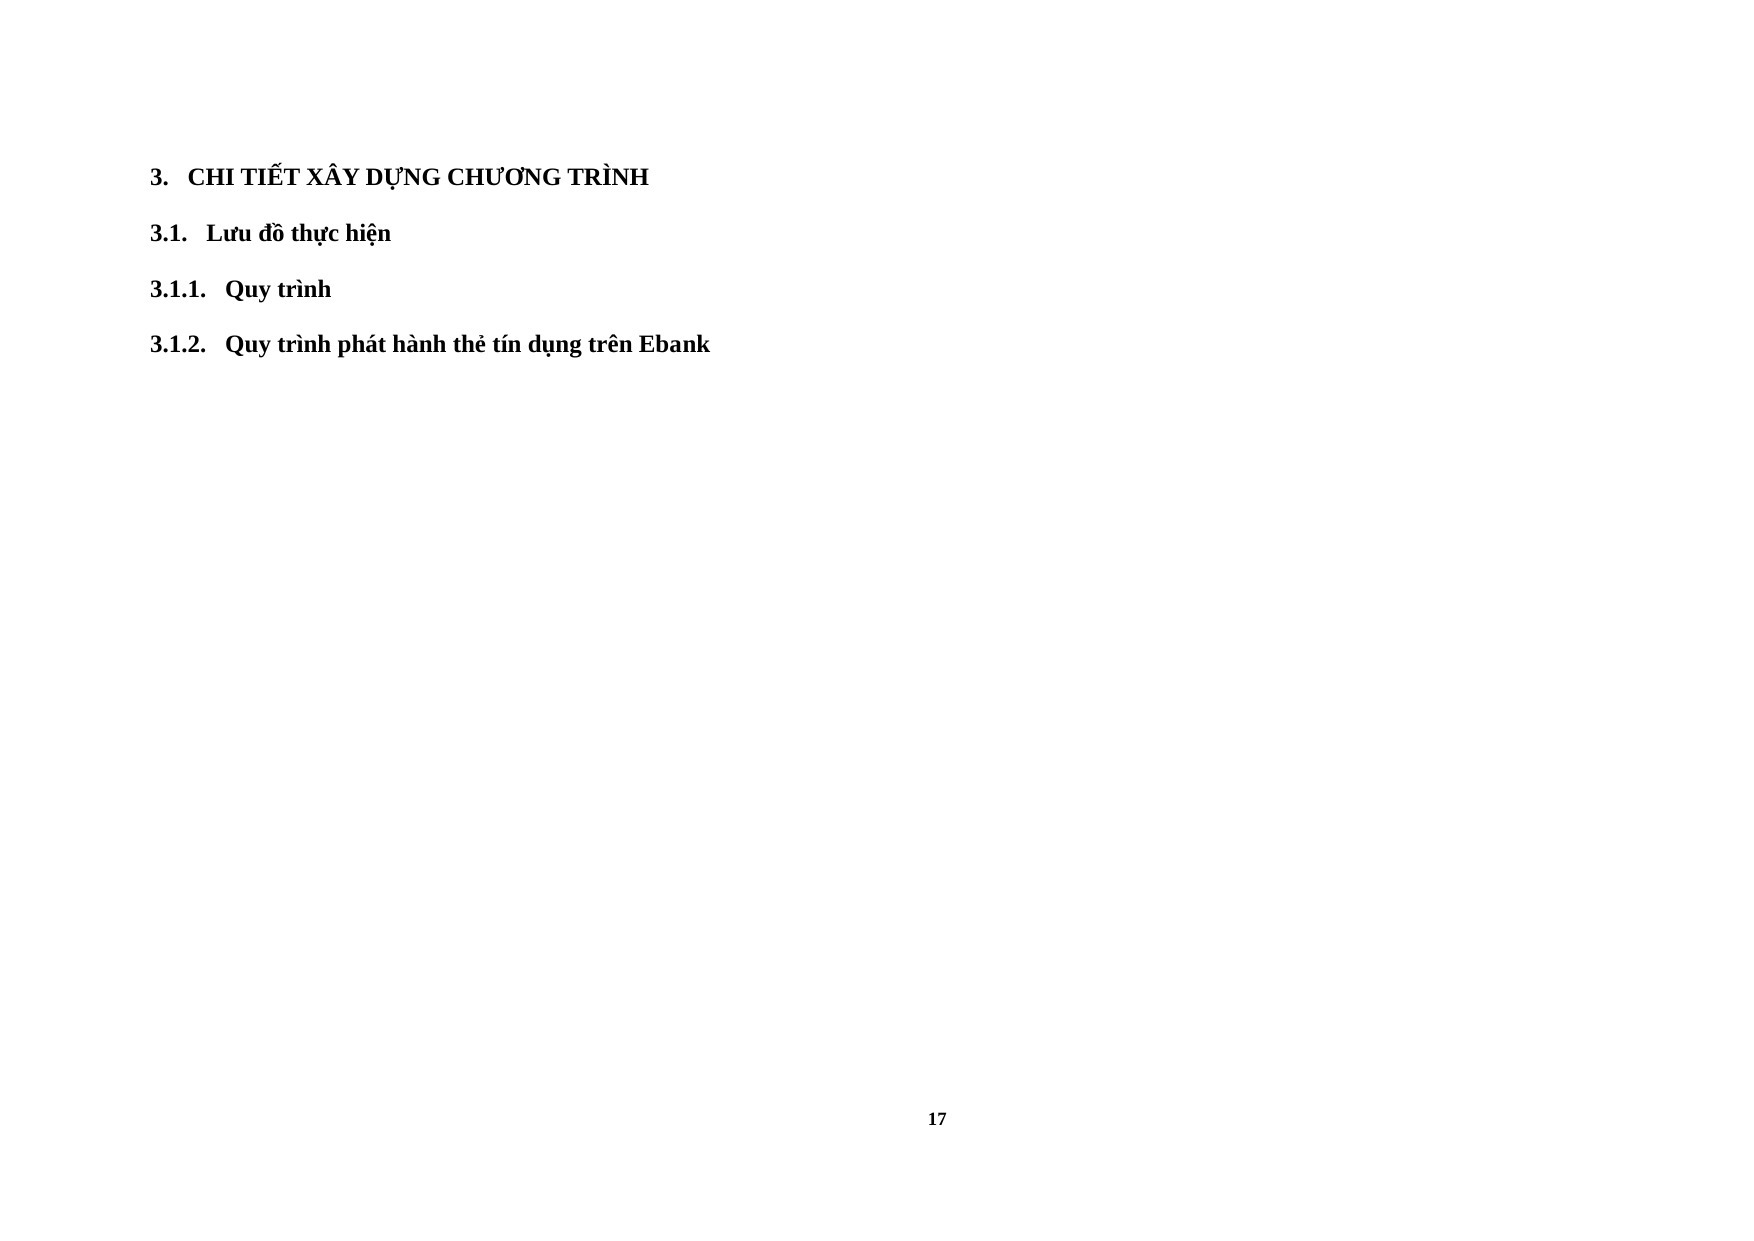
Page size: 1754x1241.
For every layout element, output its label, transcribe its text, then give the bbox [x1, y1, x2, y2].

subtitle Quy trình phát hành thẻ tín dụng trên Ebank [150, 329, 1604, 358]
subtitle CHI TIẾT XÂY DỰNG CHƯƠNG TRÌNH [150, 162, 1604, 191]
subtitle Lưu đồ thực hiện [150, 218, 1556, 247]
subtitle Quy trình [150, 274, 1604, 302]
